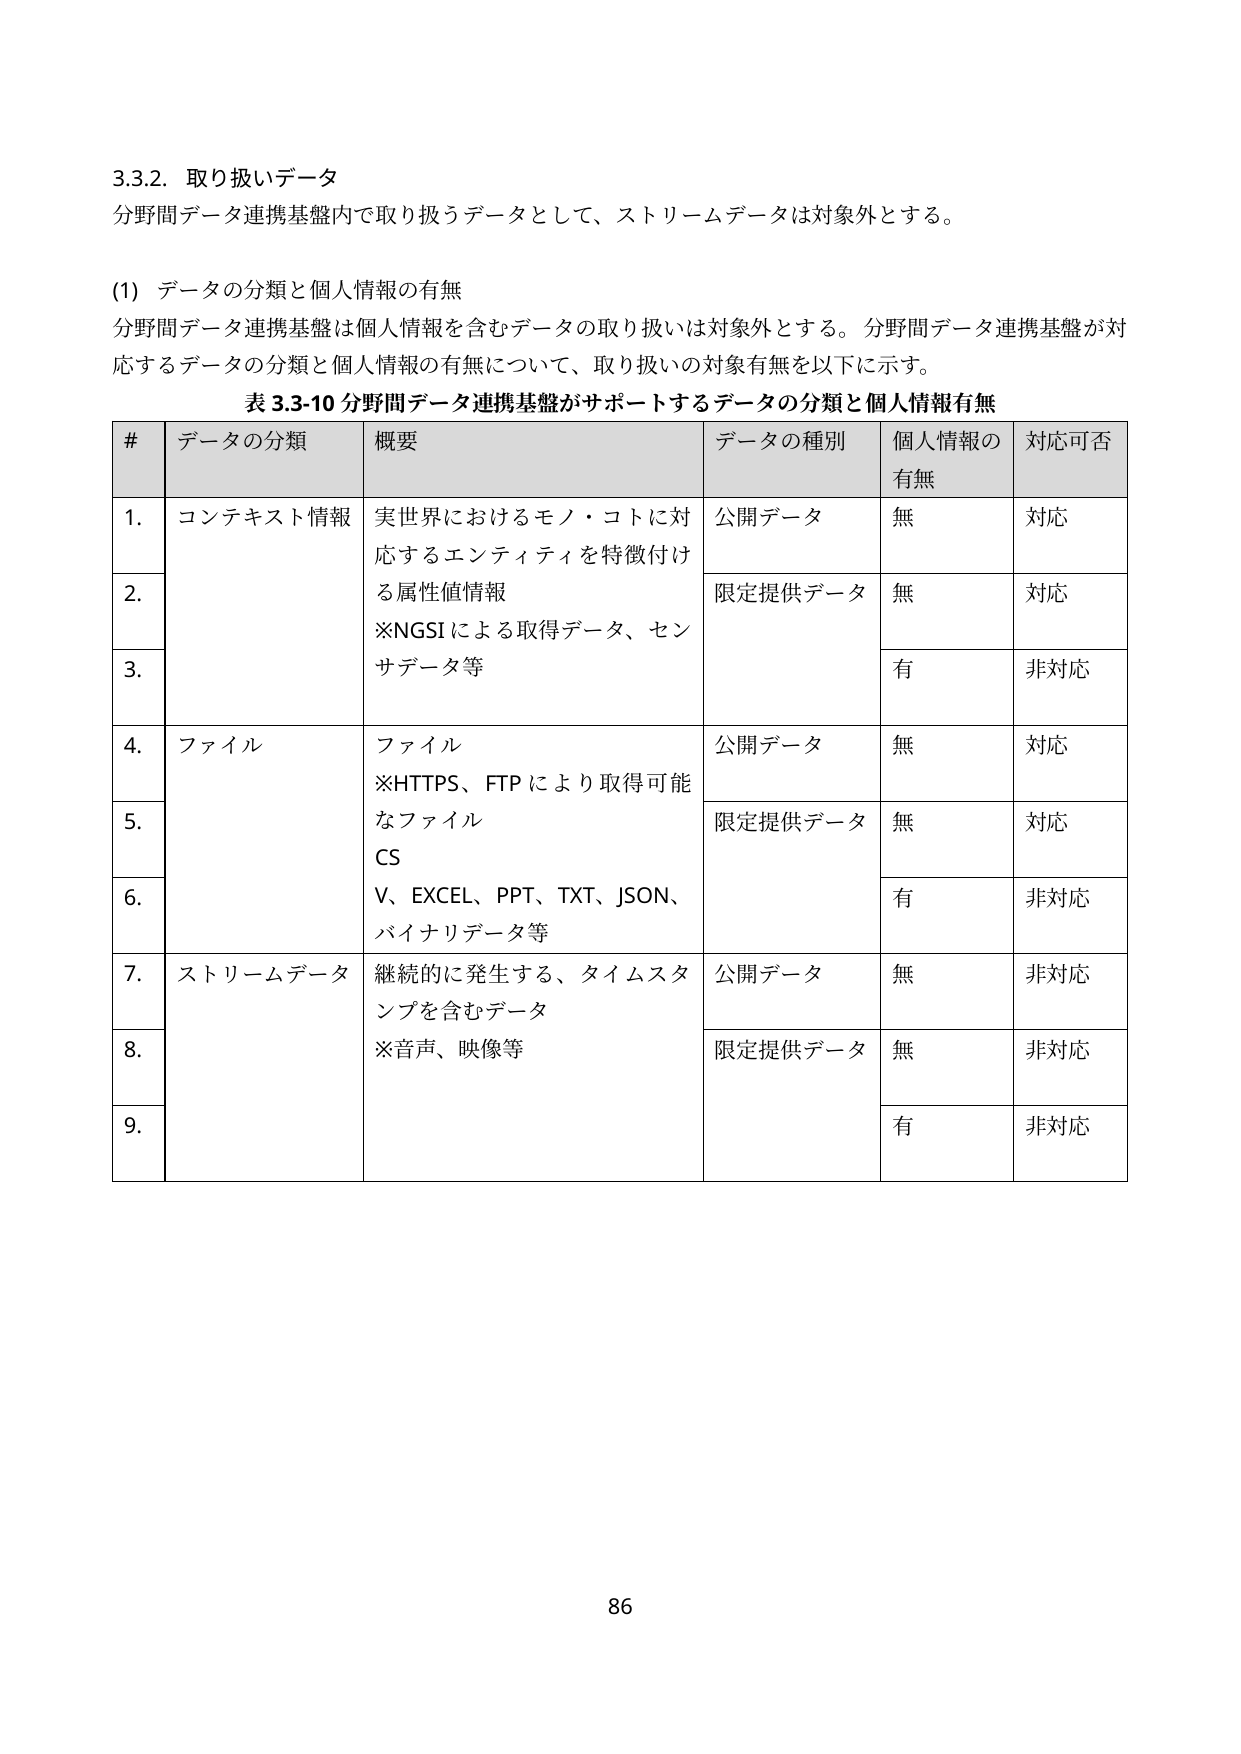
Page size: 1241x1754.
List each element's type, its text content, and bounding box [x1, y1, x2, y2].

table_cell [113, 954, 164, 1029]
table_cell [113, 802, 164, 877]
table_header 個人情報の有無 [881, 422, 1013, 497]
table_cell 有 [881, 650, 1013, 725]
table_cell 対応 [1014, 802, 1127, 877]
table_cell 非対応 [1014, 650, 1127, 725]
table_cell ファイル [166, 726, 363, 953]
table_cell 無 [881, 802, 1013, 877]
subtitle データの分類と個人情報の有無 [112, 271, 1128, 308]
table_cell 非対応 [1014, 954, 1127, 1029]
table_cell [113, 574, 164, 649]
table_cell 非対応 [1014, 878, 1127, 953]
table_cell 無 [881, 1030, 1013, 1105]
table_cell 有 [881, 878, 1013, 953]
table_cell 公開データ [704, 726, 880, 801]
table_cell ファイル ※HTTPS、FTPにより取得可能なファイル CSV、EXCEL、PPT、TXT、JSON、バイナリデータ等 [364, 726, 703, 953]
text 表 3.3-6 分野間データ連携基盤がサポートするデータの分類と個人情報有無 [112, 383, 1128, 421]
table_cell 限定提供データ [704, 574, 880, 725]
text 分野間データ連携基盤内で取り扱うデータとして、ストリームデータは対象外とする。 [112, 196, 1128, 233]
table_cell 実世界におけるモノ・コトに対応するエンティティを特徴付ける属性値情報 ※NGSIによる取得データ、センサデータ等 [364, 498, 703, 725]
table_header データの種別 [704, 422, 880, 497]
table_cell 対応 [1014, 726, 1127, 801]
table_cell 有 [881, 1106, 1013, 1181]
table_cell 対応 [1014, 498, 1127, 573]
table_cell [113, 878, 164, 953]
table_header データの分類 [166, 422, 363, 497]
table_cell コンテキスト情報 [166, 498, 363, 725]
table_cell [113, 498, 164, 573]
table_cell 無 [881, 574, 1013, 649]
table_cell 限定提供データ [704, 1030, 880, 1181]
table_cell ストリームデータ [166, 954, 363, 1181]
table_cell 無 [881, 726, 1013, 801]
table_header 概要 [364, 422, 703, 497]
table_cell 対応 [1014, 574, 1127, 649]
text 分野間データ連携基盤は個人情報を含むデータの取り扱いは対象外とする。分野間データ連携基盤が対応するデータの分類と個人情報の有無について、取り扱いの対象有無を以下に示す。 [112, 308, 1128, 383]
table_cell 無 [881, 498, 1013, 573]
table_header 対応可否 [1014, 422, 1127, 497]
table_cell 非対応 [1014, 1106, 1127, 1181]
subtitle 取り扱いデータ [112, 158, 1128, 196]
table_cell [113, 726, 164, 801]
table_header # [113, 422, 164, 497]
table_cell [113, 650, 164, 725]
table_cell 限定提供データ [704, 802, 880, 953]
table_cell [113, 1106, 164, 1181]
table_cell 非対応 [1014, 1030, 1127, 1105]
table_cell 公開データ [704, 954, 880, 1029]
table_cell 継続的に発生する、タイムスタンプを含むデータ ※音声、映像等 [364, 954, 703, 1181]
table_cell [113, 1030, 164, 1105]
table_cell 公開データ [704, 498, 880, 573]
table_cell 無 [881, 954, 1013, 1029]
